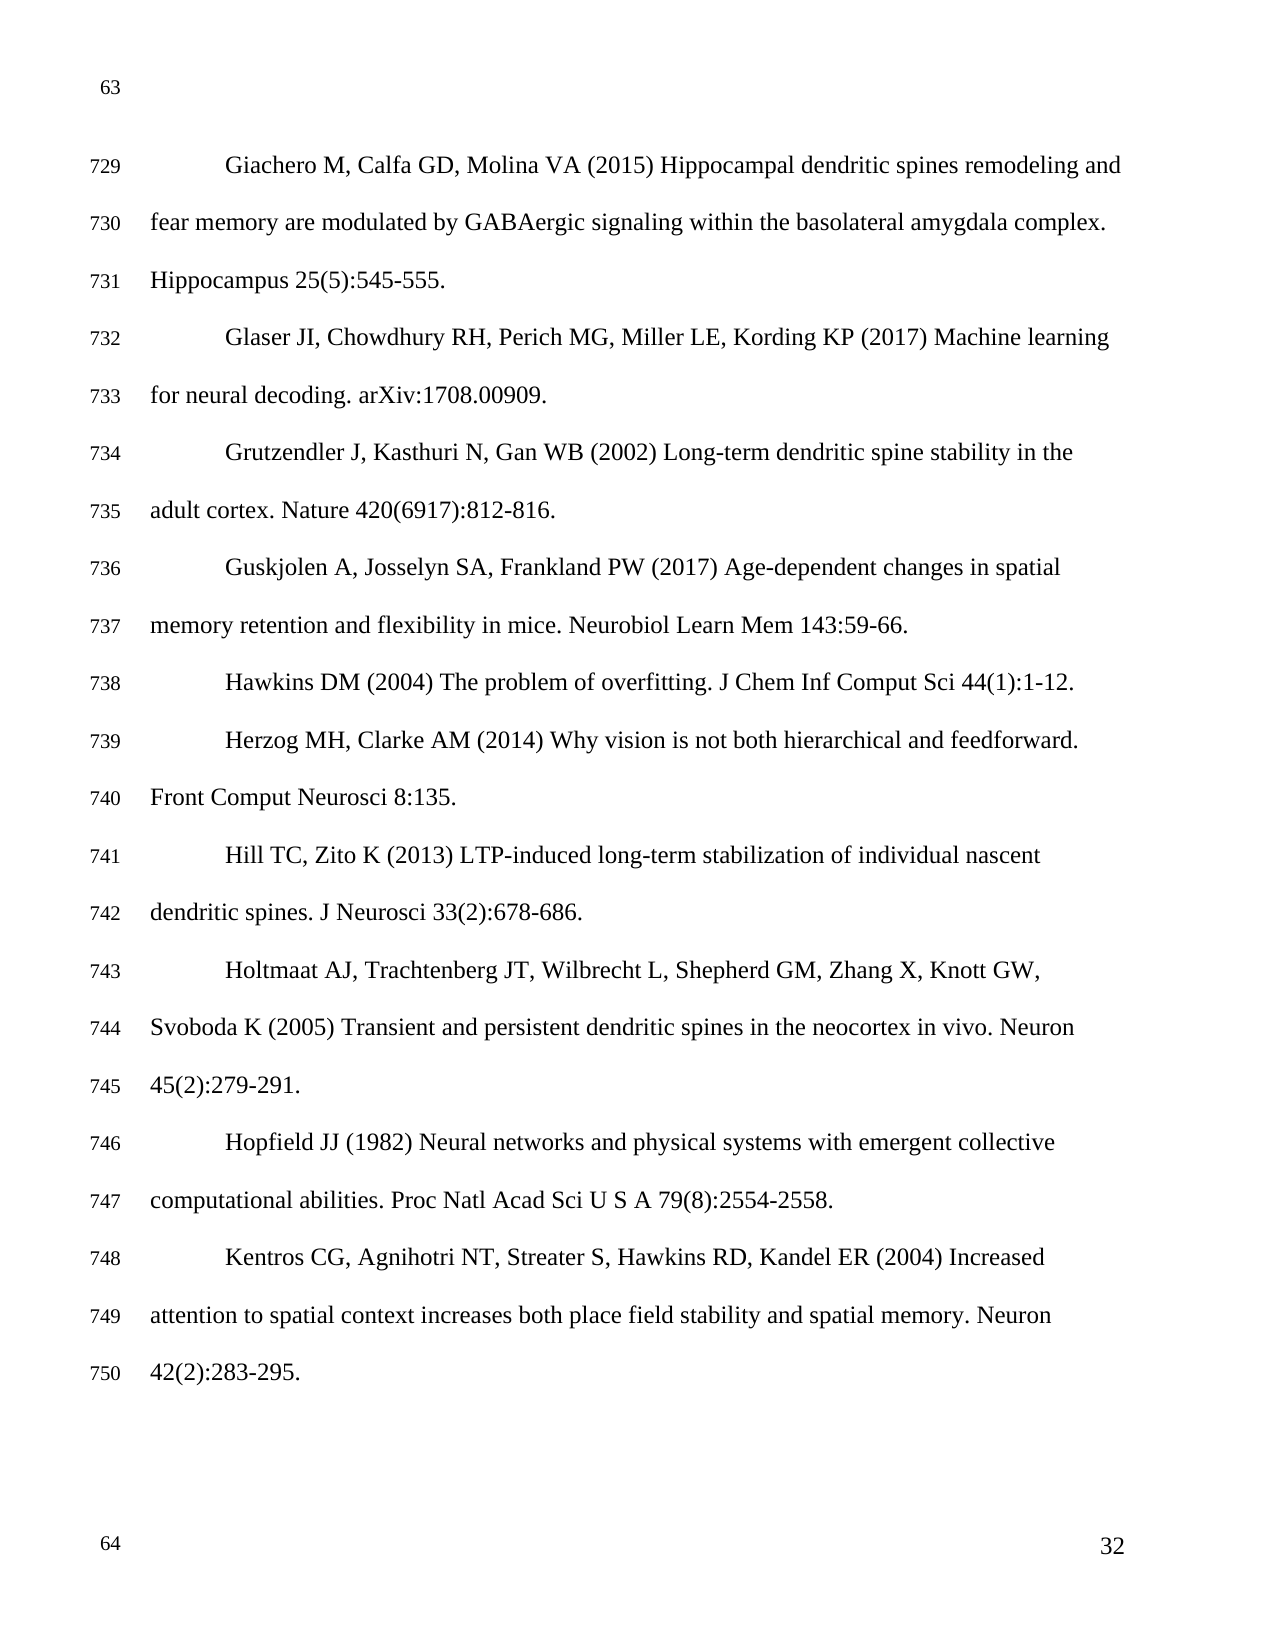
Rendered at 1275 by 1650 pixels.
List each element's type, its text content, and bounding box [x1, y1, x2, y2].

text Holtmaat AJ, Trachtenberg JT, Wilbrecht L, Shepherd GM, Zhang X, Knott GW, Svoboda K (2005) Transient and persistent dendritic spines in the neocortex in vivo. Neuron 45(2):279-291. [150, 955, 1125, 1099]
text Herzog MH, Clarke AM (2014) Why vision is not both hierarchical and feedforward. Front Comput Neurosci 8:135. [150, 725, 1125, 811]
text Hill TC, Zito K (2013) LTP-induced long-term stabilization of individual nascent dendritic spines. J Neurosci 33(2):678-686. [150, 840, 1125, 926]
text Glaser JI, Chowdhury RH, Perich MG, Miller LE, Kording KP (2017) Machine learning for neural decoding. arXiv:1708.00909. [150, 322, 1125, 409]
text Guskjolen A, Josselyn SA, Frankland PW (2017) Age-dependent changes in spatial memory retention and flexibility in mice. Neurobiol Learn Mem 143:59-66. [150, 552, 1125, 639]
text Hopfield JJ (1982) Neural networks and physical systems with emergent collective computational abilities. Proc Natl Acad Sci U S A 79(8):2554-2558. [150, 1127, 1125, 1214]
text Hawkins DM (2004) The problem of overfitting. J Chem Inf Comput Sci 44(1):1-12. [150, 667, 1125, 696]
text Giachero M, Calfa GD, Molina VA (2015) Hippocampal dendritic spines remodeling and fear memory are modulated by GABAergic signaling within the basolateral amygdala complex. Hippocampus 25(5):545-555. [150, 150, 1125, 294]
text Kentros CG, Agnihotri NT, Streater S, Hawkins RD, Kandel ER (2004) Increased attention to spatial context increases both place field stability and spatial memory. Neuron 42(2):283-295. [150, 1242, 1125, 1386]
text Grutzendler J, Kasthuri N, Gan WB (2002) Long-term dendritic spine stability in the adult cortex. Nature 420(6917):812-816. [150, 437, 1125, 524]
